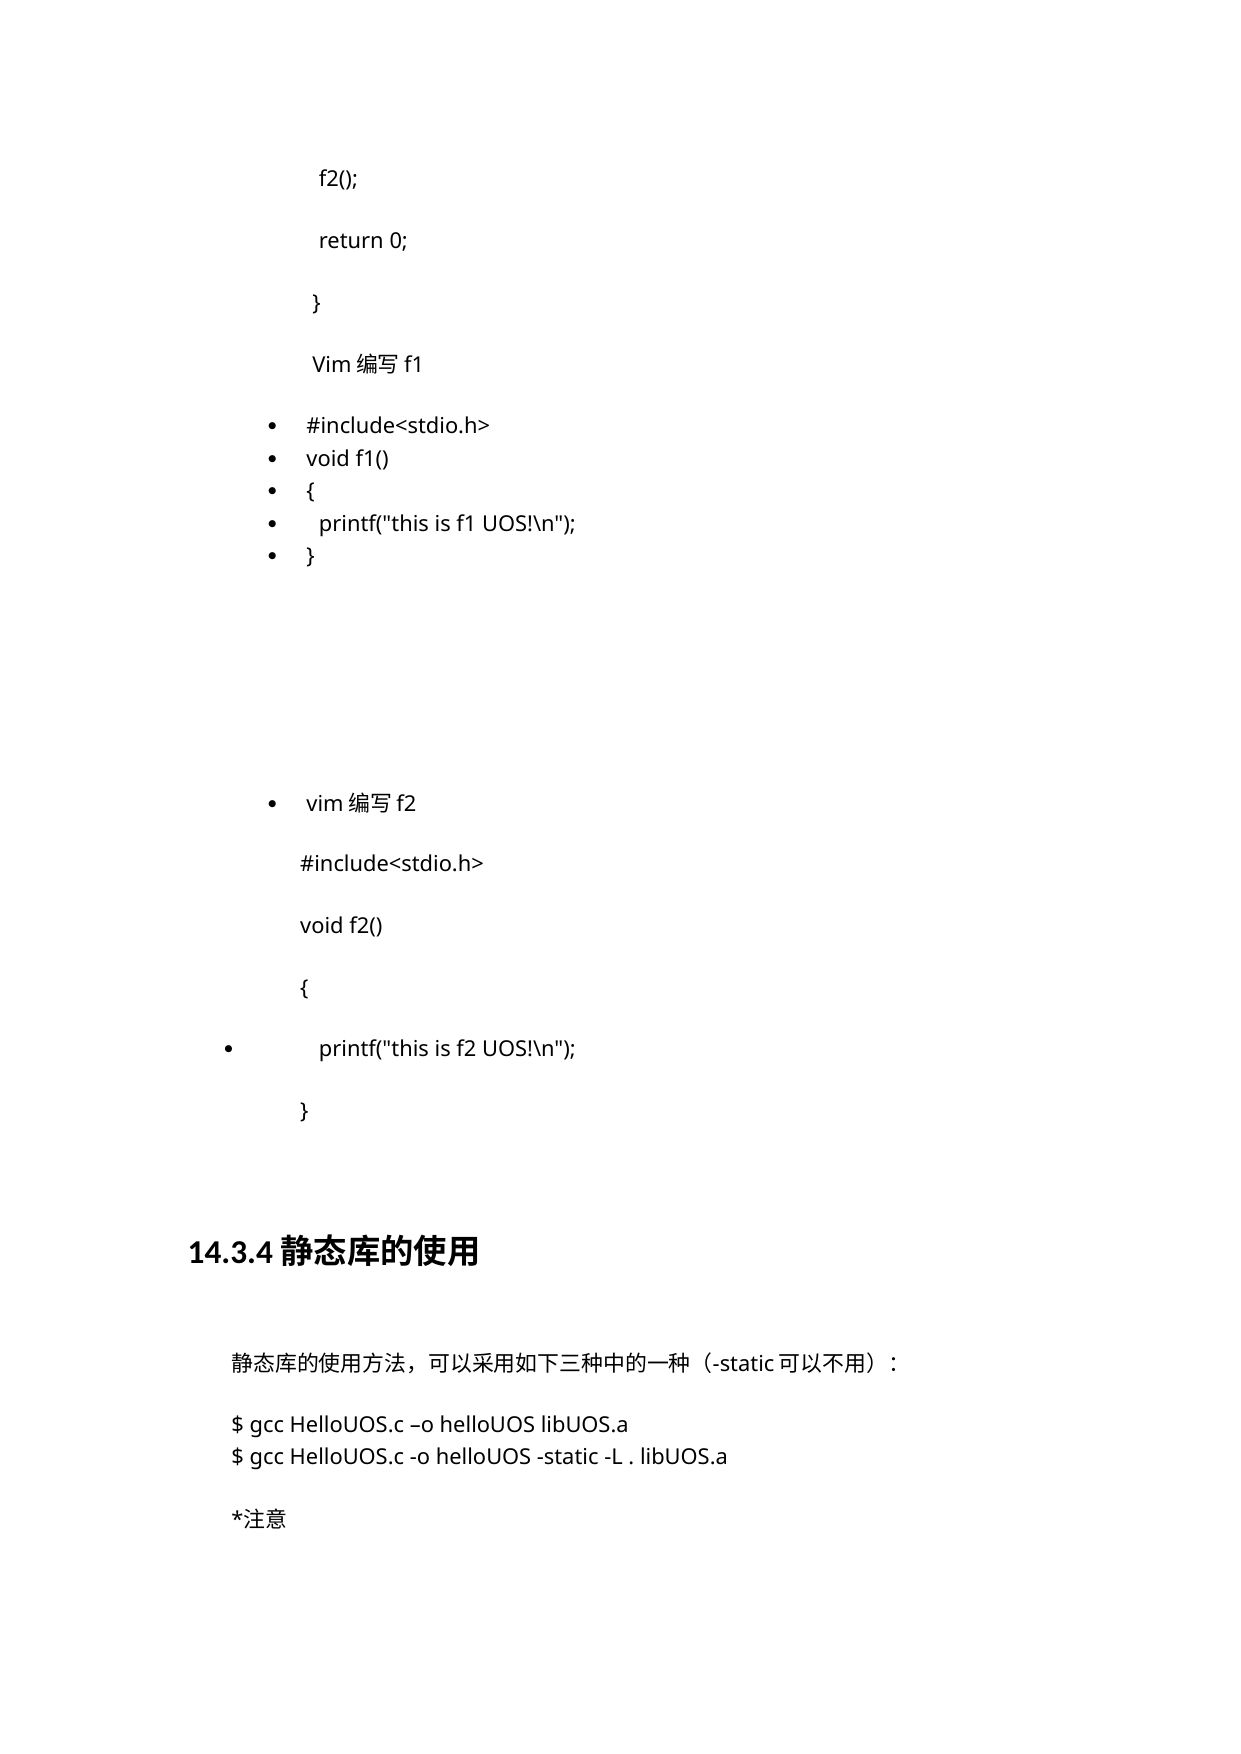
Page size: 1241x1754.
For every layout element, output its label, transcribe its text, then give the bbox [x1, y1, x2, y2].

list { [300, 970, 1053, 1003]
text $ gcc HelloUOS.c -o helloUOS -static -L . libUOS.a [187, 1440, 1053, 1472]
text *注意 [187, 1502, 1053, 1534]
list return 0; [225, 224, 1053, 256]
text 静态库的使用方法，可以采用如下三种中的一种（-static可以不用）： [187, 1346, 1053, 1378]
list void f1() [269, 441, 1053, 474]
subtitle 14.3.4 静态库的使用 [187, 1217, 1053, 1282]
list } [300, 1094, 1053, 1126]
list Vim编写f1 [225, 347, 1053, 379]
list void f2() [300, 909, 1053, 941]
list #include<stdio.h> [269, 409, 1053, 441]
text $ gcc HelloUOS.c –o helloUOS libUOS.a [187, 1407, 1053, 1440]
list #include<stdio.h> [300, 847, 1053, 879]
list f2(); [225, 162, 1053, 194]
list } [269, 539, 1053, 571]
list printf("this is f1 UOS!\n"); [269, 506, 1053, 539]
list { [269, 474, 1053, 506]
list } [225, 285, 1053, 318]
list printf("this is f2 UOS!\n"); [225, 1032, 1053, 1064]
list vim编写f2 [269, 785, 1053, 818]
